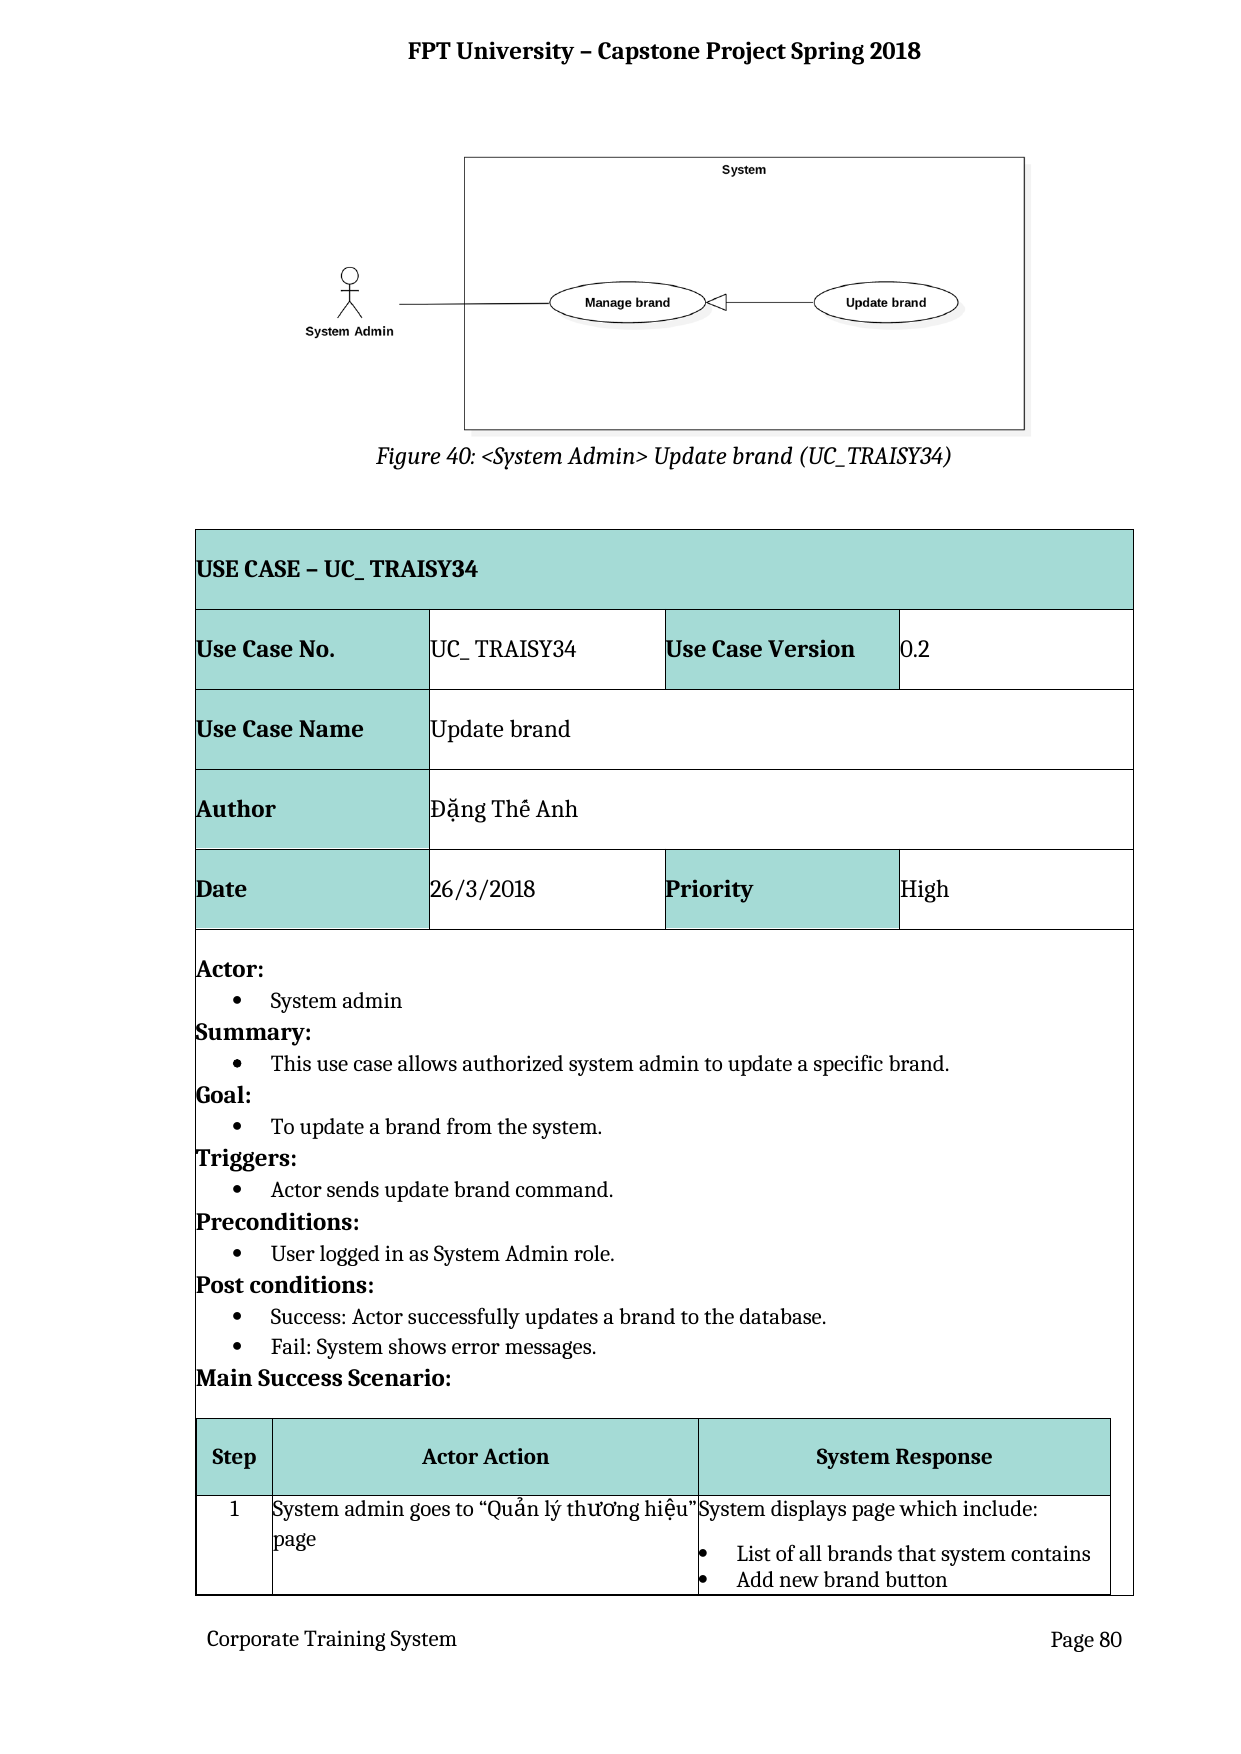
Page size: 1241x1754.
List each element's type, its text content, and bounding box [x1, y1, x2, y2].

table_cell Author [196, 770, 429, 848]
table_cell Update brand [430, 690, 1133, 769]
table_cell Đặng Thế Anh [430, 770, 1133, 848]
table_cell 26/3/2018 [430, 850, 665, 928]
table_header USE CASE – UC_ TRAISY34 [196, 530, 1133, 609]
table_cell Use Case No. [196, 610, 429, 689]
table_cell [196, 930, 1133, 1595]
table_cell UC_ TRAISY34 [430, 610, 665, 689]
table_cell Use Case Name [196, 690, 429, 769]
table_cell Use Case Version [666, 610, 899, 689]
table_cell Priority [666, 850, 899, 928]
table_cell 0.2 [900, 610, 1133, 689]
text Figure 40: <System Admin> Update brand (UC_TRAISY34) [207, 442, 1122, 471]
table_cell High [900, 850, 1133, 928]
picture [293, 147, 1036, 438]
table_cell Date [196, 850, 429, 928]
